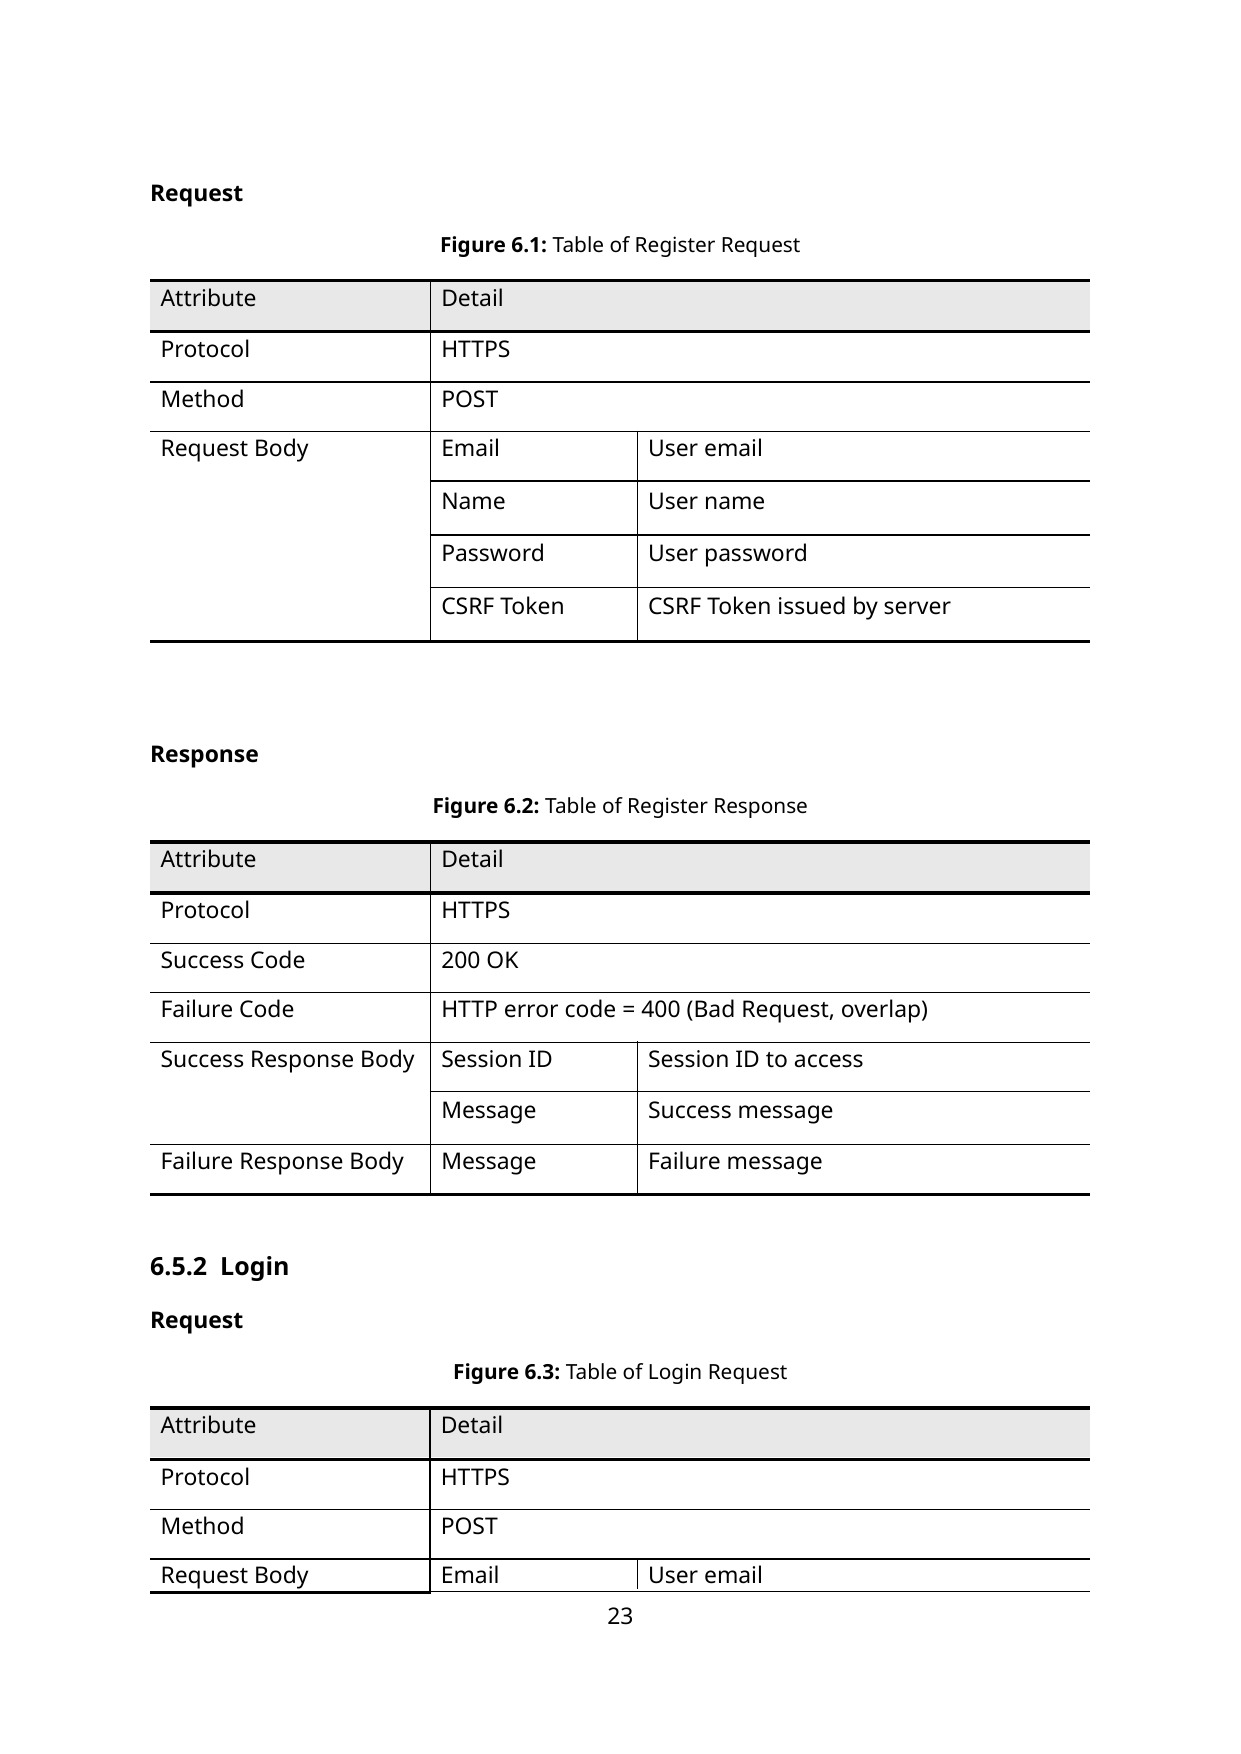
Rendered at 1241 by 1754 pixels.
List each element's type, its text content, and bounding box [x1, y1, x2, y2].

table_cell Success Code [150, 944, 430, 992]
table_cell HTTPS [431, 895, 1090, 942]
table_cell Message [431, 1092, 637, 1143]
table_cell Session ID to access [638, 1043, 1090, 1091]
table_header Detail [431, 1410, 1090, 1457]
text Figure 6.2: Table of Register Response [150, 791, 1090, 819]
table_header Detail [431, 282, 1090, 330]
table_cell Failure Code [150, 993, 430, 1041]
text Figure 6.3: Table of Login Request [150, 1357, 1090, 1386]
table_cell POST [431, 383, 1090, 431]
table_cell Password [431, 536, 637, 587]
table_cell Failure Response Body [150, 1145, 430, 1193]
text 6.5.2 Login [150, 1249, 1090, 1283]
table_header Attribute [150, 844, 430, 891]
table_cell Message [431, 1145, 637, 1193]
table_cell Request Body [150, 1560, 429, 1591]
table_cell Session ID [431, 1043, 637, 1091]
table_cell Name [431, 482, 637, 534]
table_cell HTTPS [431, 333, 1090, 381]
table_header Attribute [150, 1410, 429, 1457]
table_cell Method [150, 383, 430, 431]
table_cell Email [431, 432, 637, 480]
table_cell User name [638, 482, 1090, 534]
table_cell Success message [638, 1092, 1090, 1143]
table_cell User email [638, 1560, 1090, 1591]
text Response [150, 738, 1090, 770]
table_cell POST [431, 1510, 1090, 1558]
table_cell Request Body [150, 432, 430, 639]
table_cell CSRF Token [431, 588, 637, 639]
table_header Attribute [150, 282, 430, 330]
text Request [150, 177, 1090, 208]
table_cell Success Response Body [150, 1043, 430, 1143]
text Request [150, 1304, 1090, 1336]
table_cell 200 OK [431, 944, 1090, 992]
table_header Detail [431, 844, 1090, 891]
table_cell HTTPS [431, 1461, 1090, 1508]
table_cell Protocol [150, 1461, 429, 1508]
table_cell Failure message [638, 1145, 1090, 1193]
table_cell CSRF Token issued by server [638, 588, 1090, 639]
table_cell User email [638, 432, 1090, 480]
table_cell Protocol [150, 333, 430, 381]
table_cell HTTP error code = 400 (Bad Request, overlap) [431, 993, 1090, 1041]
table_cell User password [638, 536, 1090, 587]
table_cell Protocol [150, 895, 430, 942]
table_cell Email [431, 1560, 637, 1591]
text Figure 6.1: Table of Register Request [150, 230, 1090, 258]
table_cell Method [150, 1510, 429, 1558]
